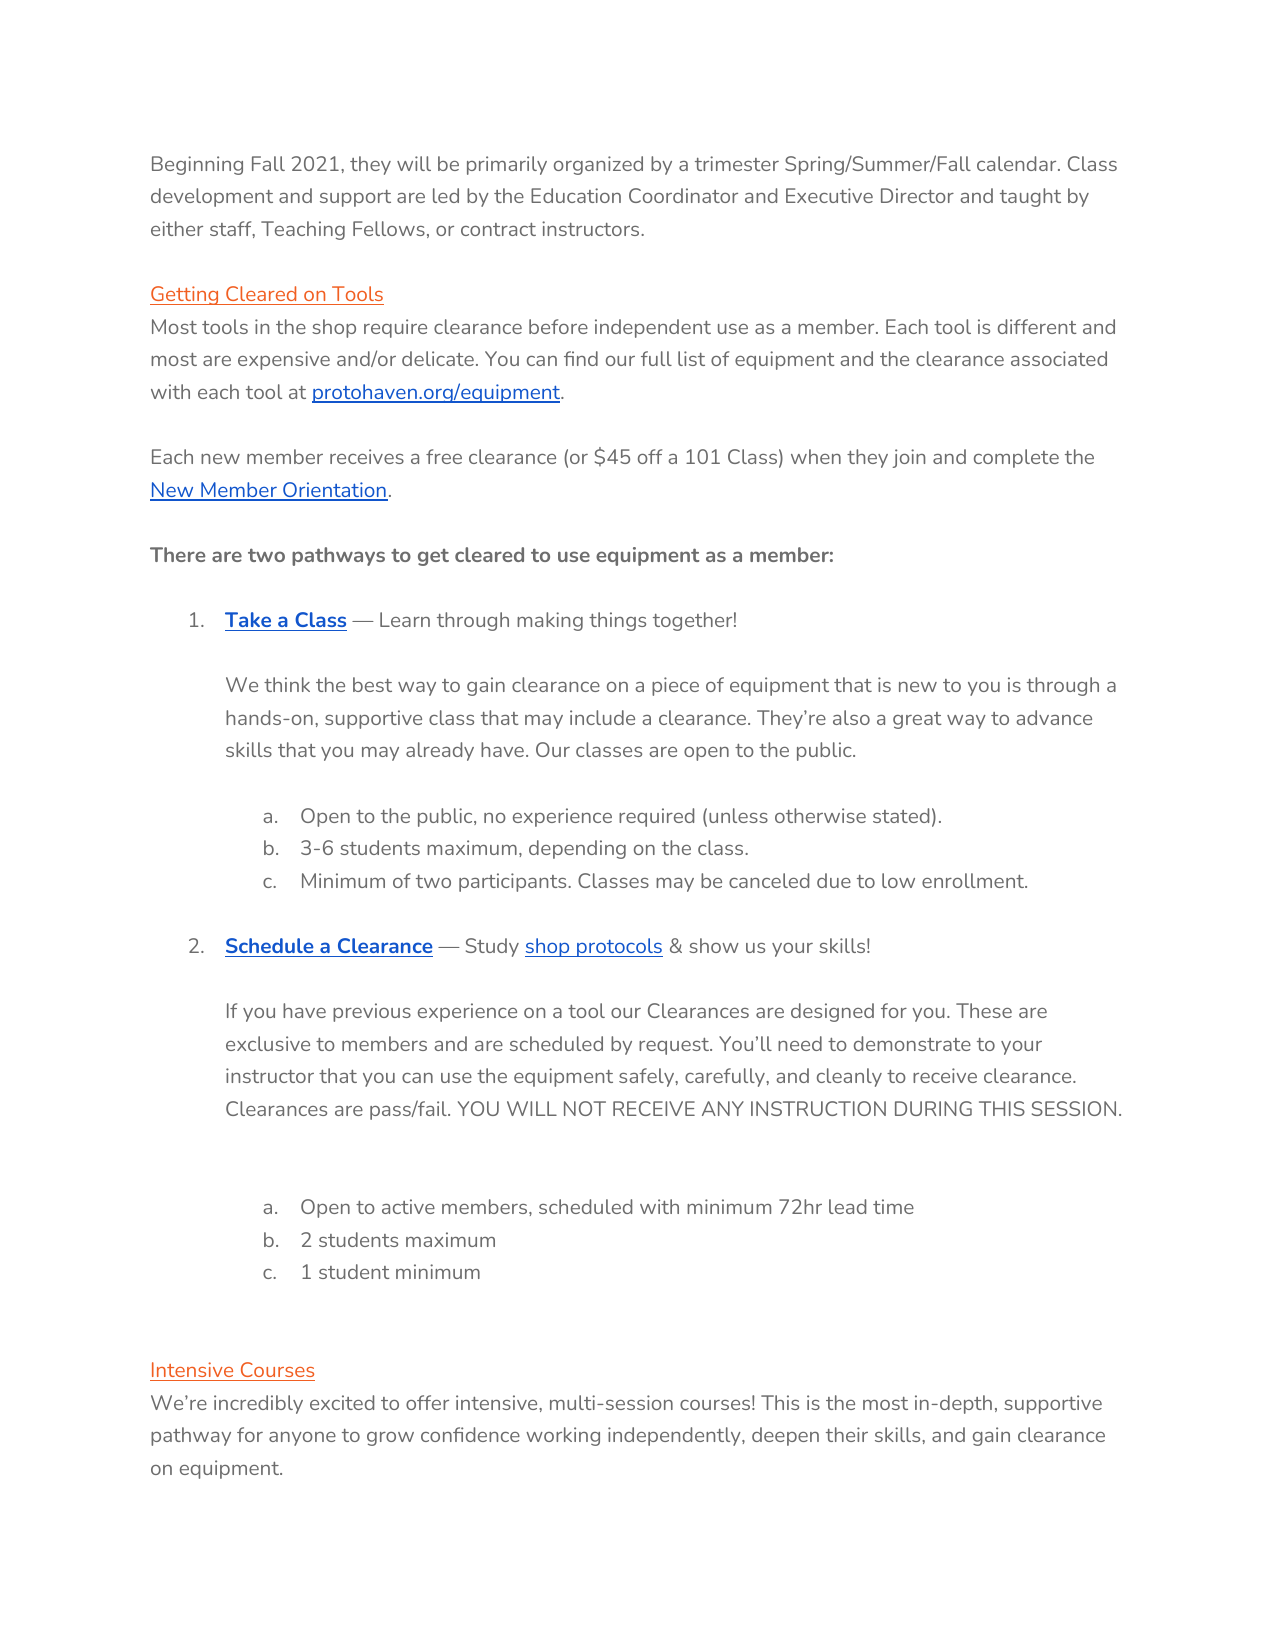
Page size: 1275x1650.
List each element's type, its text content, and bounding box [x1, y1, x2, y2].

list Schedule a Clearance — Study shop protocols & show us your skills! If you have previous experience on a tool our Clearances are designed for you. These are exclusive to members and are scheduled by request. You’ll need to demonstrate to your instructor that you can use the equipment safely, carefully, and cleanly to receive clearance. Clearances are pass/fail. YOU WILL NOT RECEIVE ANY INSTRUCTION DURING THIS SESSION. [187, 932, 1125, 1189]
text Each new member receives a free clearance (or $45 off a 101 Class) when they join and complete the New Member Orientation. [150, 443, 1125, 504]
text Most tools in the shop require clearance before independent use as a member. Each tool is different and most are expensive and/or delicate. You can find our full list of equipment and the clearance associated with each tool at protohaven.org/equipment. [150, 313, 1125, 407]
list Open to active members, scheduled with minimum 72hr lead time [262, 1193, 1125, 1222]
list 3-6 students maximum, depending on the class. [262, 835, 1125, 863]
subtitle Getting Cleared on Tools [150, 280, 1125, 309]
text We think the best way to gain clearance on a piece of equipment that is new to you is through a hands-on, supportive class that may include a clearance. They’re also a great way to advance skills that you may already have. Our classes are open to the public. [225, 672, 1125, 798]
list 2 students maximum [262, 1226, 1125, 1254]
text There are two pathways to get cleared to use equipment as a member: [150, 541, 1125, 570]
list Open to the public, no experience required (unless otherwise stated). [262, 802, 1125, 831]
text Beginning Fall 2021, they will be primarily organized by a trimester Spring/Summer/Fall calendar. Class development and support are led by the Education Coordinator and Executive Director and taught by either staff, Teaching Fellows, or contract instructors. [150, 150, 1125, 244]
subtitle Intensive Courses [150, 1356, 1125, 1385]
list Minimum of two participants. Classes may be canceled due to low enrollment. [262, 867, 1125, 896]
list 1 student minimum [262, 1258, 1125, 1287]
list Take a Class — Learn through making things together! [187, 606, 1125, 667]
text We’re incredibly excited to offer intensive, multi-session courses! This is the most in-depth, supportive pathway for anyone to grow confidence working independently, deepen their skills, and gain clearance on equipment. [150, 1389, 1125, 1483]
